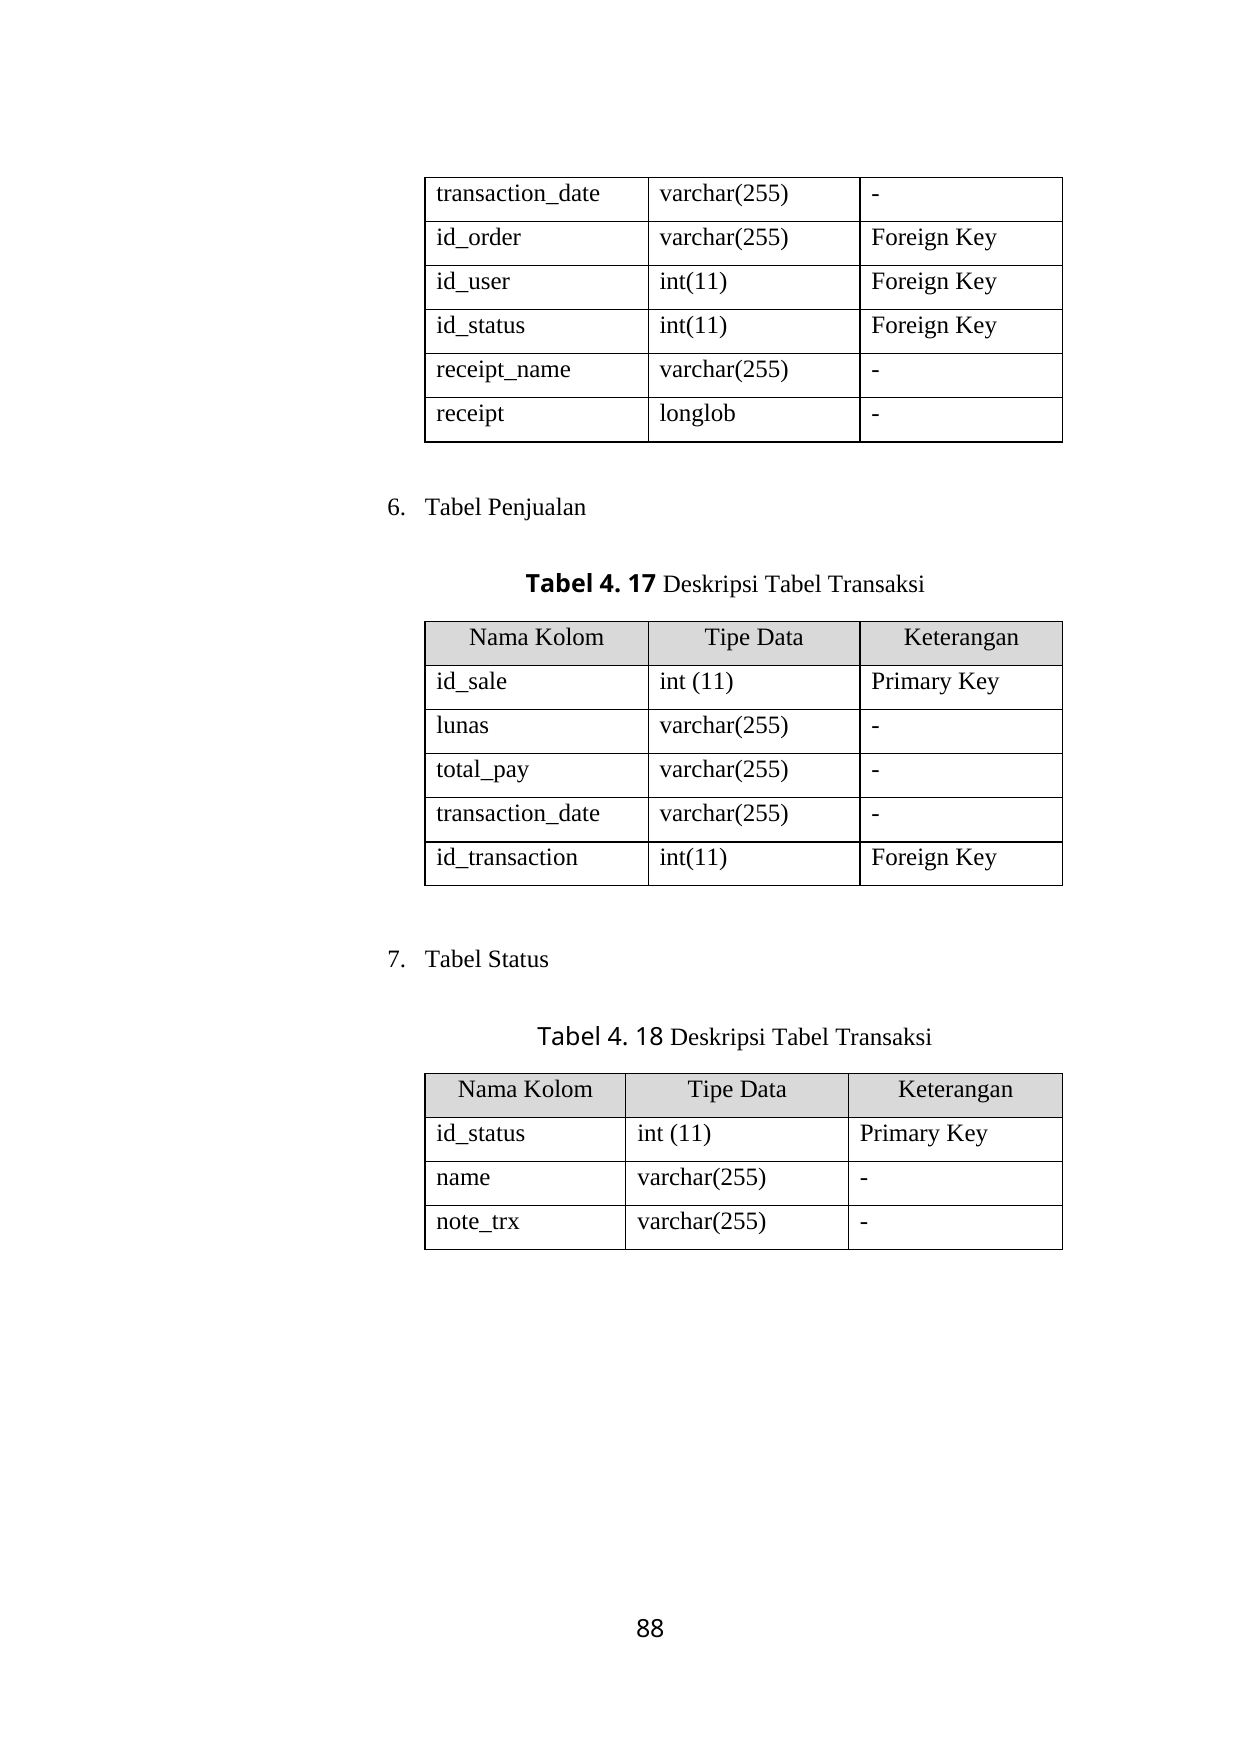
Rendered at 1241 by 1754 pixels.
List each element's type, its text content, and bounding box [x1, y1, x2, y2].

table_cell varchar(255) [649, 222, 859, 265]
table_cell int (11) [649, 666, 859, 709]
table_cell int(11) [649, 310, 859, 353]
table_cell - [861, 398, 1062, 441]
table_cell varchar(255) [626, 1206, 848, 1249]
table_cell - [861, 710, 1062, 753]
table_cell varchar(255) [649, 178, 859, 221]
list Tabel Status [387, 944, 1063, 973]
table_header Tipe Data [626, 1074, 848, 1117]
table_cell Foreign Key [861, 266, 1062, 309]
table_cell id_sale [426, 666, 648, 709]
table_cell id_status [426, 1118, 625, 1161]
table_cell Primary Key [849, 1118, 1062, 1161]
table_cell Foreign Key [861, 843, 1062, 885]
table_cell varchar(255) [649, 754, 859, 797]
table_cell int(11) [649, 266, 859, 309]
table_cell id_order [426, 222, 648, 265]
list Tabel Penjualan [387, 492, 1063, 521]
table_header Nama Kolom [426, 1074, 625, 1117]
table_cell int(11) [649, 843, 859, 885]
table_header Tipe Data [649, 622, 859, 665]
table_cell receipt [426, 398, 648, 441]
table_cell - [861, 178, 1062, 221]
table_cell id_user [426, 266, 648, 309]
table_header Nama Kolom [426, 622, 648, 665]
table_cell - [861, 798, 1062, 841]
table_cell transaction_date [426, 178, 648, 221]
table_cell - [861, 354, 1062, 397]
table_cell note_trx [426, 1206, 625, 1249]
table_cell - [849, 1162, 1062, 1205]
table_cell Foreign Key [861, 222, 1062, 265]
table_cell Foreign Key [861, 310, 1062, 353]
table_cell id_status [426, 310, 648, 353]
table_cell varchar(255) [649, 798, 859, 841]
table_header Keterangan [849, 1074, 1062, 1117]
table_header Keterangan [861, 622, 1062, 665]
table_cell lunas [426, 710, 648, 753]
table_cell longlob [649, 398, 859, 441]
table_cell Primary Key [861, 666, 1062, 709]
table_cell varchar(255) [649, 710, 859, 753]
table_cell total_pay [426, 754, 648, 797]
table_cell receipt_name [426, 354, 648, 397]
table_cell id_transaction [426, 843, 648, 885]
table_cell - [861, 754, 1062, 797]
table_cell varchar(255) [649, 354, 859, 397]
table_cell - [849, 1206, 1062, 1249]
table_cell int (11) [626, 1118, 848, 1161]
table_cell varchar(255) [626, 1162, 848, 1205]
table_cell name [426, 1162, 625, 1205]
table_cell transaction_date [426, 798, 648, 841]
